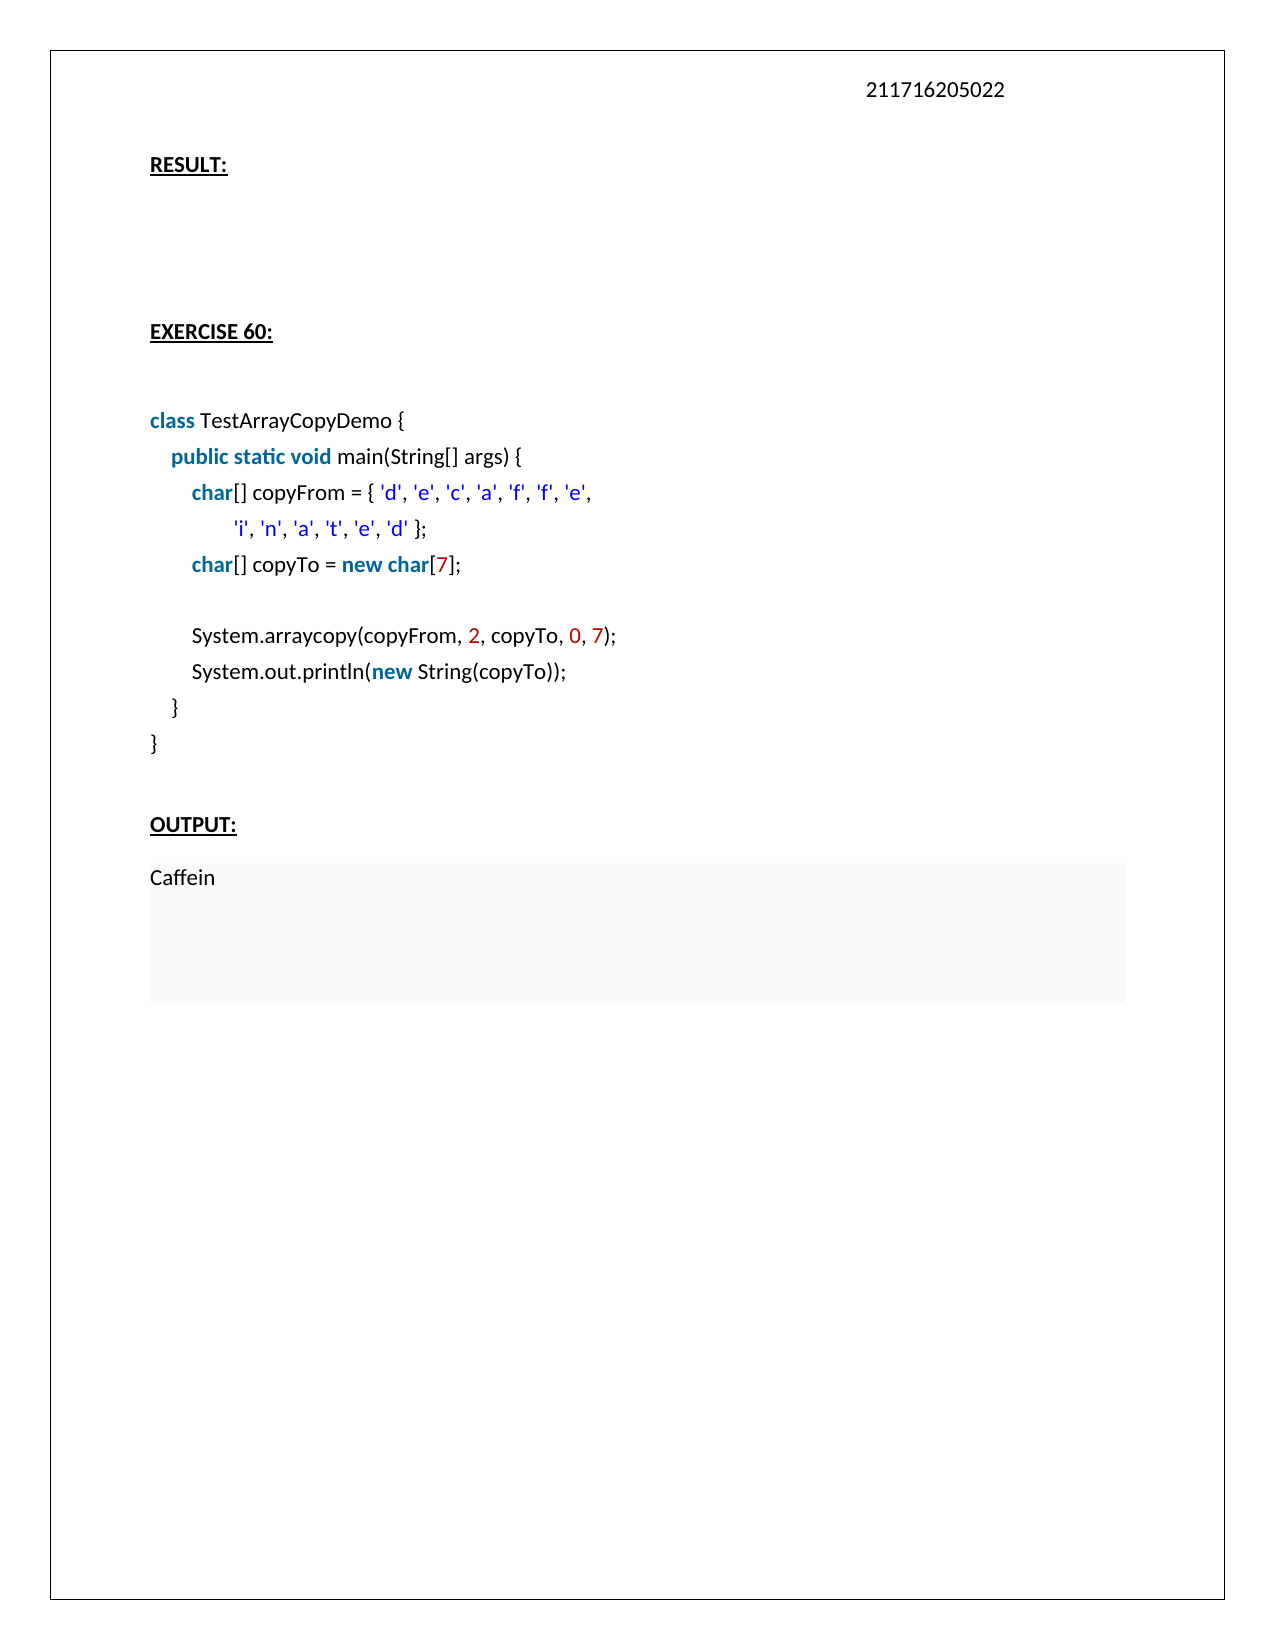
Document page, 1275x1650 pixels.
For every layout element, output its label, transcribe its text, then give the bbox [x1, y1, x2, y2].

text char[] copyFrom = { 'd', 'e', 'c', 'a', 'f', 'f', 'e', [150, 470, 1125, 506]
text } [150, 721, 1125, 757]
text 'i', 'n', 'a', 't', 'e', 'd' }; [150, 506, 1125, 542]
text char[] copyTo = new char[7]; [150, 542, 1125, 578]
text RESULT: [150, 150, 1125, 178]
text Caffein [150, 863, 1125, 891]
text System.arraycopy(copyFrom, 2, copyTo, 0, 7); [150, 614, 1125, 649]
text } [150, 686, 1125, 721]
text class TestArrayCopyDemo { [150, 398, 1125, 434]
text public static void main(String[] args) { [150, 434, 1125, 470]
text OUTPUT: [150, 810, 1125, 838]
text EXERCISE 60: [150, 309, 1125, 345]
text System.out.println(new String(copyTo)); [150, 649, 1125, 686]
